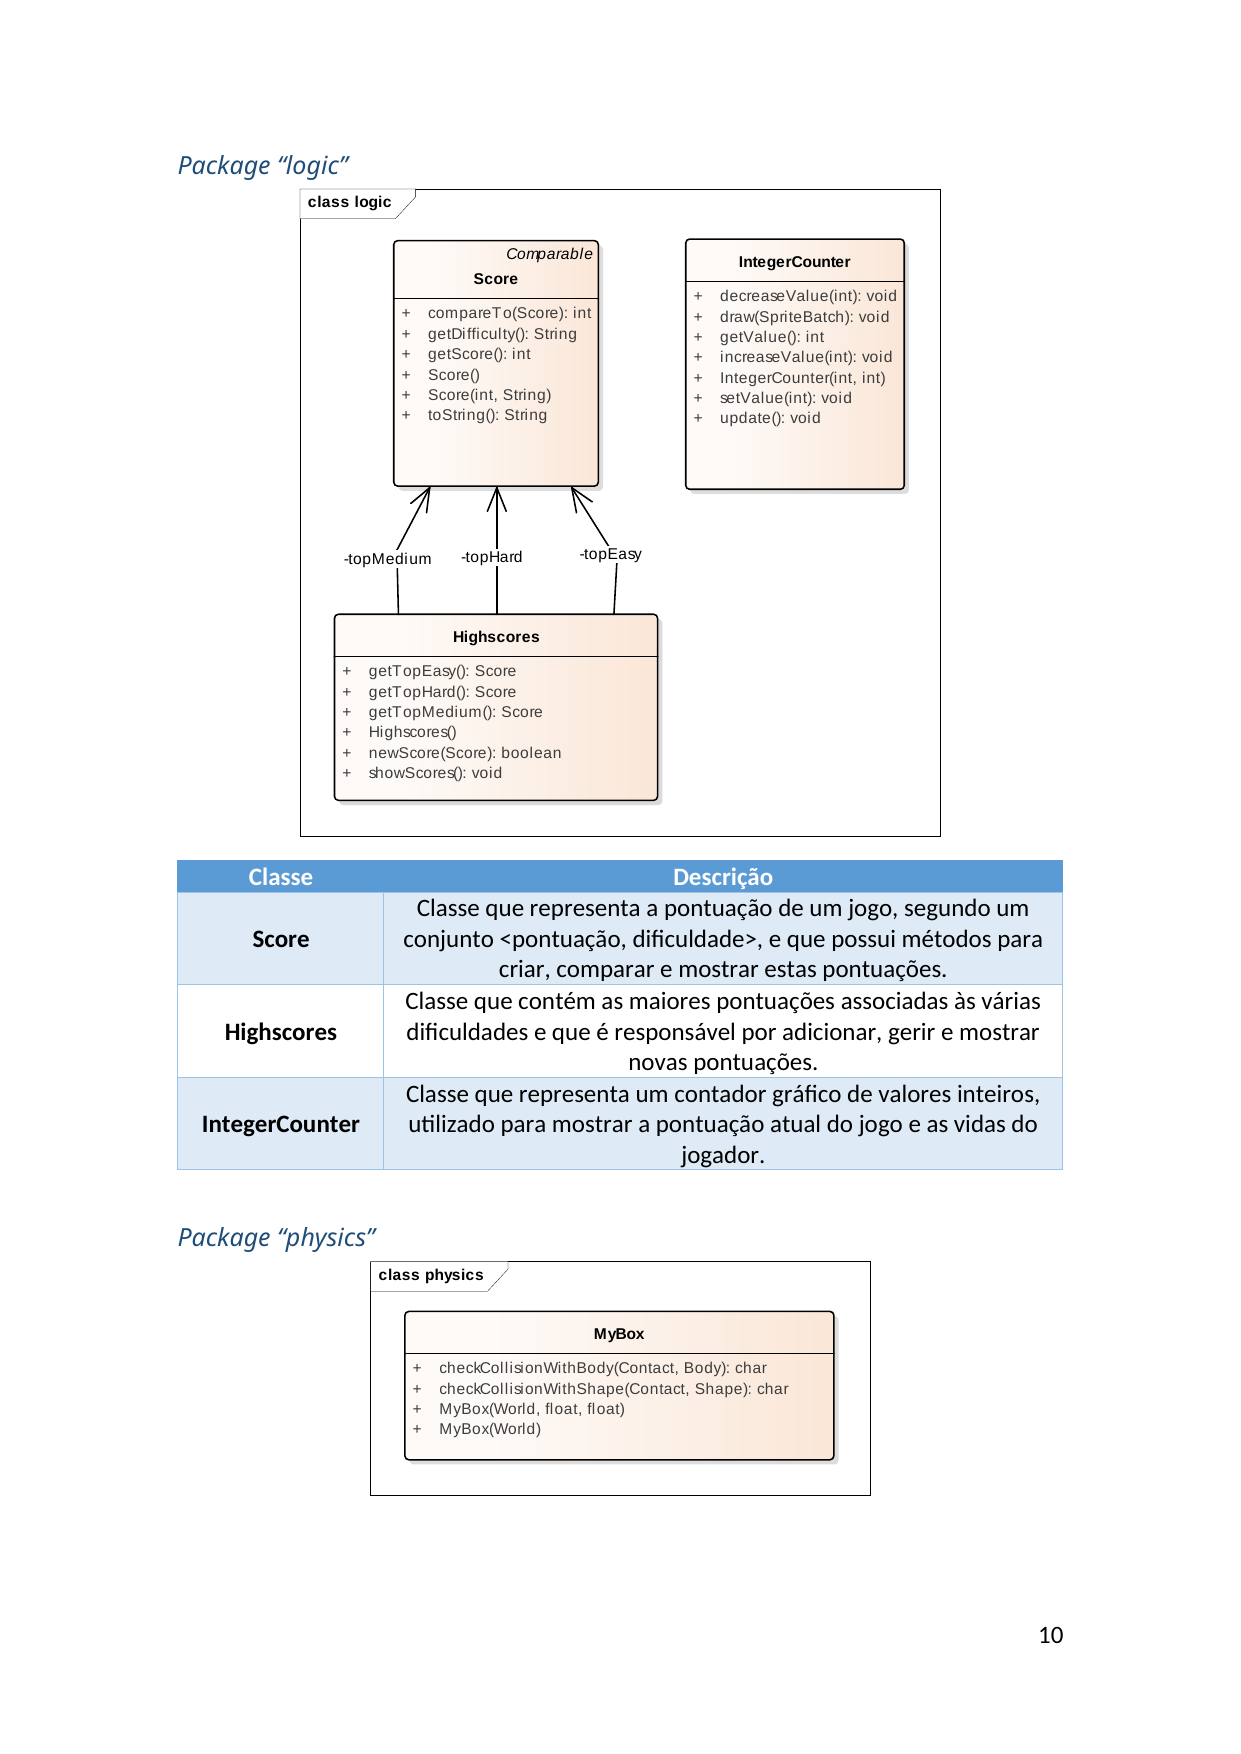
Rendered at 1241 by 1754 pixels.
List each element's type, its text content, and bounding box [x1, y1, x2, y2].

table_cell Highscores [178, 985, 383, 1077]
table_cell IntegerCounter [178, 1078, 383, 1169]
table_header Classe [178, 861, 383, 892]
subtitle Package “physics” [177, 1220, 1063, 1254]
table_header Descrição [384, 861, 1062, 892]
table_cell Classe que representa a pontuação de um jogo, segundo um conjunto <pontuação, dificuldade>, e que possui métodos para criar, comparar e mostrar estas pontuações. [384, 893, 1062, 984]
subtitle Package “logic” [177, 148, 1063, 182]
table_cell Classe que contém as maiores pontuações associadas às várias dificuldades e que é responsável por adicionar, gerir e mostrar novas pontuações. [384, 985, 1062, 1077]
table_cell Classe que representa um contador gráfico de valores inteiros, utilizado para mostrar a pontuação atual do jogo e as vidas do jogador. [384, 1078, 1062, 1169]
table_cell Score [178, 893, 383, 984]
